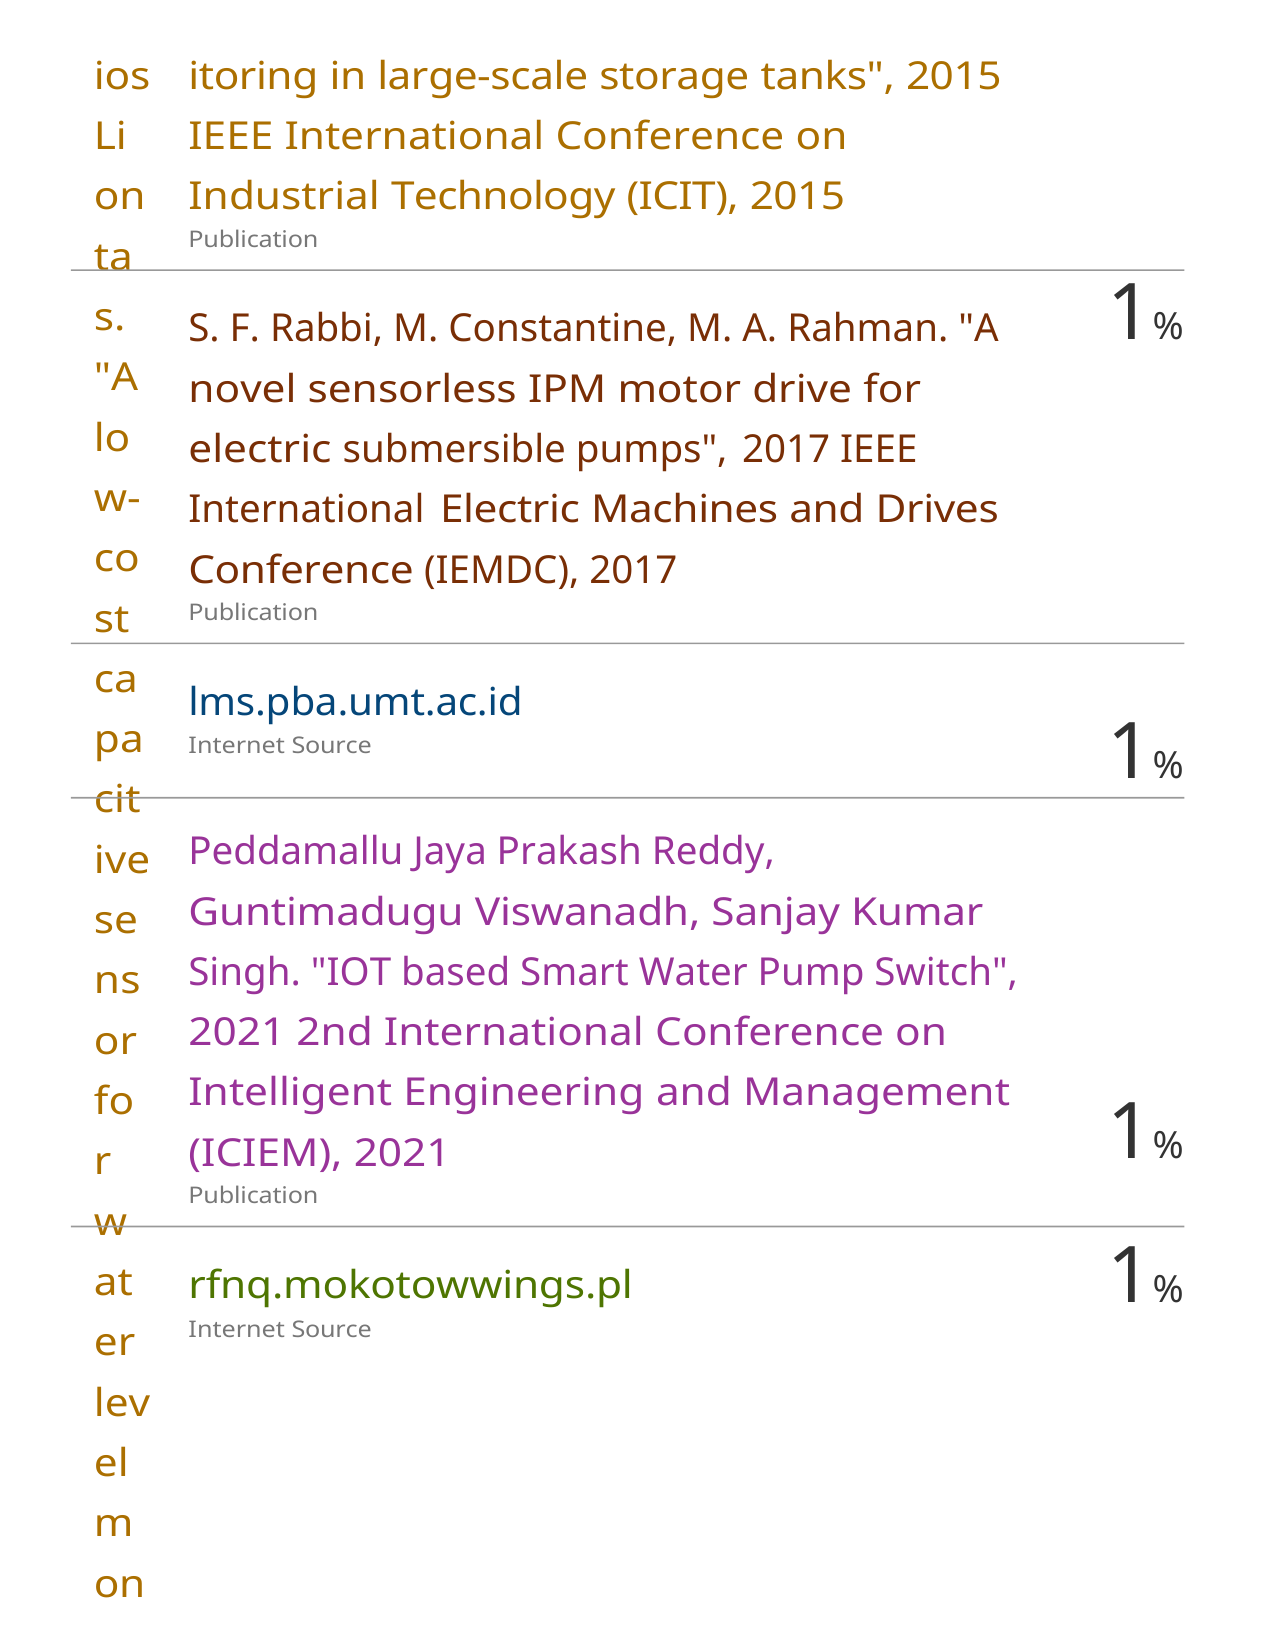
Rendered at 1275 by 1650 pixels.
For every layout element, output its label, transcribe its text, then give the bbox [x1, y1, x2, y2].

text 1% [1108, 1219, 1196, 1325]
text Peddamallu Jaya Prakash Reddy, Guntimadugu Viswanadh, Sanjay Kumar Singh. "IOT based Smart Water Pump Switch", 2021 2nd International Conference on Intelligent Engineering and Management (ICIEM), 2021 [188, 823, 1021, 1177]
text 1% [1108, 256, 1196, 362]
text 1% [1108, 695, 1196, 802]
text lms.pba.umt.ac.id [188, 674, 1030, 726]
text Internet Source [188, 729, 1030, 761]
text Internet Source [188, 1313, 1030, 1344]
text S. F. Rabbi, M. Constantine, M. A. Rahman. "A novel sensorless IPM motor drive for electric submersible pumps", 2017 IEEE International Electric Machines and Drives Conference (IEMDC), 2017 [188, 301, 1030, 594]
text Publication [188, 602, 1030, 625]
text rfnq.mokotowwings.pl [188, 1257, 1030, 1309]
text 1% [1108, 1075, 1196, 1182]
text Publication [188, 229, 1030, 252]
text Publication [188, 1185, 1030, 1209]
